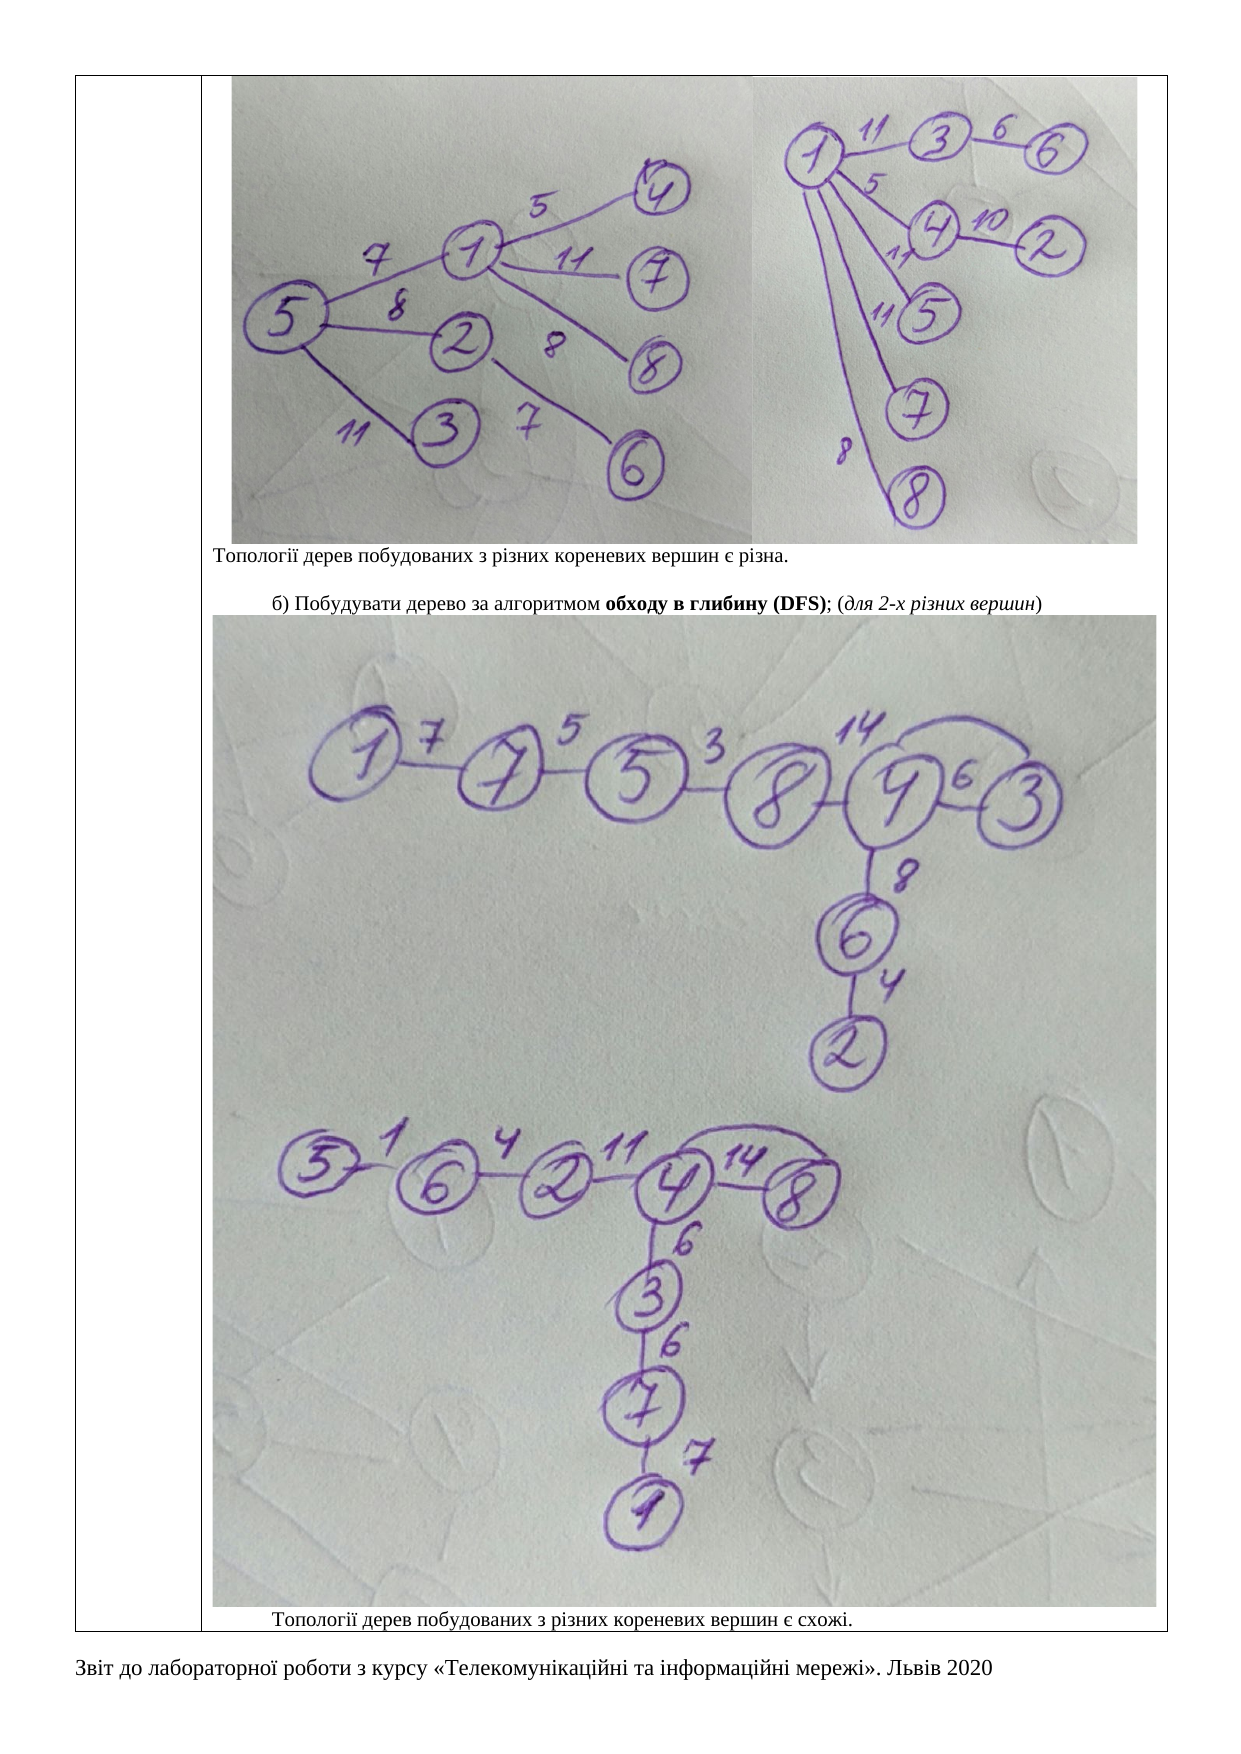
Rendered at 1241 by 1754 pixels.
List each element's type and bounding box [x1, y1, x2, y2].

table_cell [202, 76, 1167, 1631]
table_cell [76, 76, 201, 1631]
picture [231, 76, 1138, 544]
picture [212, 615, 1157, 1607]
